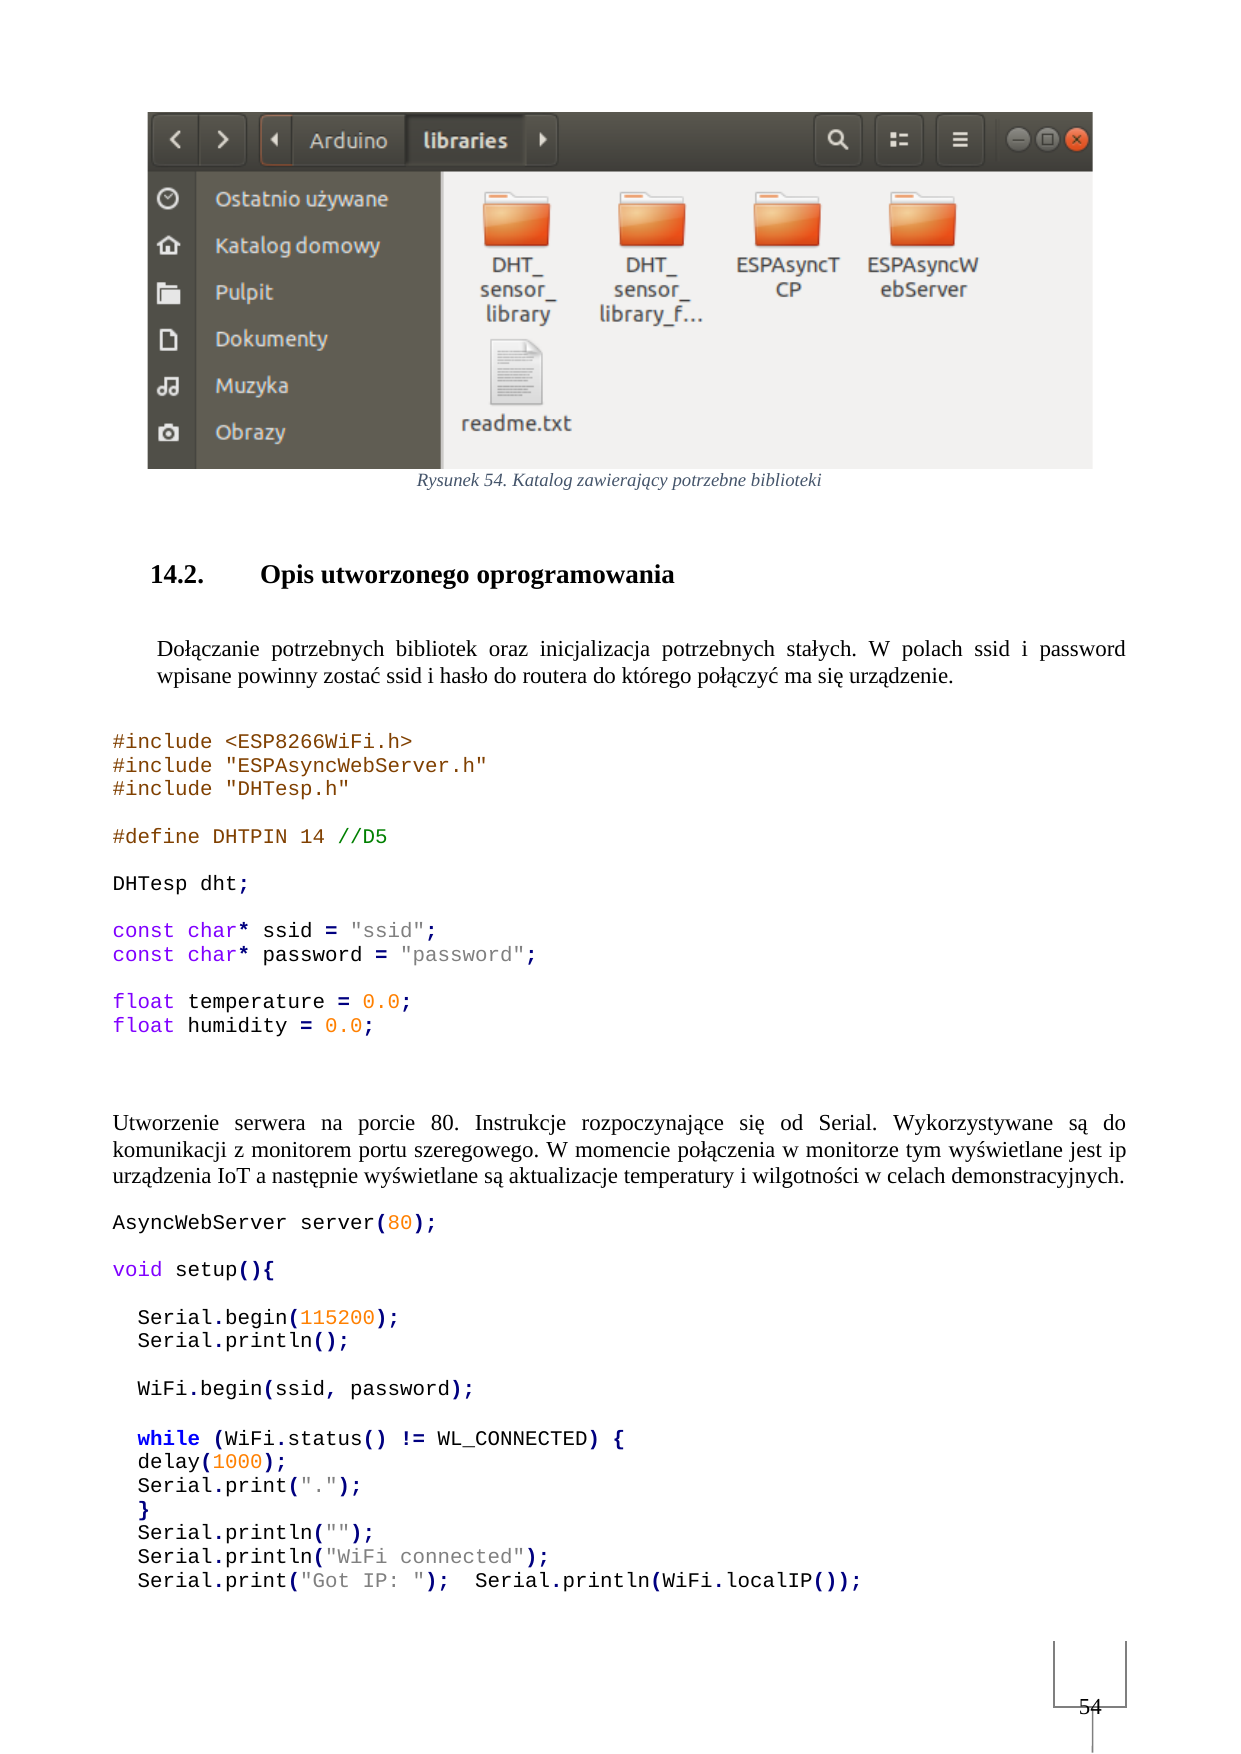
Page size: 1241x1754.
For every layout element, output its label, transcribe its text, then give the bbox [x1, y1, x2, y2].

text Dołączanie potrzebnych bibliotek oraz inicjalizacja potrzebnych stałych. W polach ssid i password wpisane powinny zostać ssid i hasło do routera do którego połączyć ma się urządzenie. [157, 635, 1128, 688]
text delay(1000); [112, 1451, 1128, 1475]
text Serial.println(); [112, 1330, 1128, 1354]
text Serial.begin(115200); [112, 1307, 1128, 1330]
picture [147, 112, 1093, 469]
text WiFi.begin(ssid, password); [112, 1378, 1128, 1401]
text } [112, 1499, 1128, 1522]
text float temperature = 0.0; [112, 991, 1128, 1015]
text while (WiFi.status() != WL_CONNECTED) { [112, 1428, 1128, 1451]
text Utworzenie serwera na porcie 80. Instrukcje rozpoczynające się od Serial. Wykorzystywane są do komunikacji z monitorem portu szeregowego. W momencie połączenia w monitorze tym wyświetlane jest ip urządzenia IoT a następnie wyświetlane są aktualizacje temperatury i wilgotności w celach demonstracyjnych. [112, 1109, 1128, 1188]
text #include <ESP8266WiFi.h> [112, 731, 1128, 755]
text void setup(){ [112, 1259, 1128, 1283]
text const char* password = "password"; [112, 944, 1128, 968]
text #include "ESPAsyncWebServer.h" [112, 755, 1128, 778]
text const char* ssid = "ssid"; [112, 920, 1128, 944]
text DHTesp dht; [112, 873, 1128, 897]
text Serial.print("."); [112, 1475, 1128, 1499]
text Serial.print("Got IP: "); Serial.println(WiFi.localIP()); [112, 1569, 1128, 1593]
subtitle Opis utworzonego oprogramowania [150, 559, 1128, 590]
text Serial.println("WiFi connected"); [112, 1546, 1128, 1569]
text AsyncWebServer server(80); [112, 1212, 1128, 1236]
text #include "DHTesp.h" [112, 778, 1128, 802]
text Serial.println(""); [112, 1522, 1128, 1546]
text float humidity = 0.0; [112, 1015, 1128, 1038]
text #define DHTPIN 14 //D5 [112, 826, 1128, 849]
